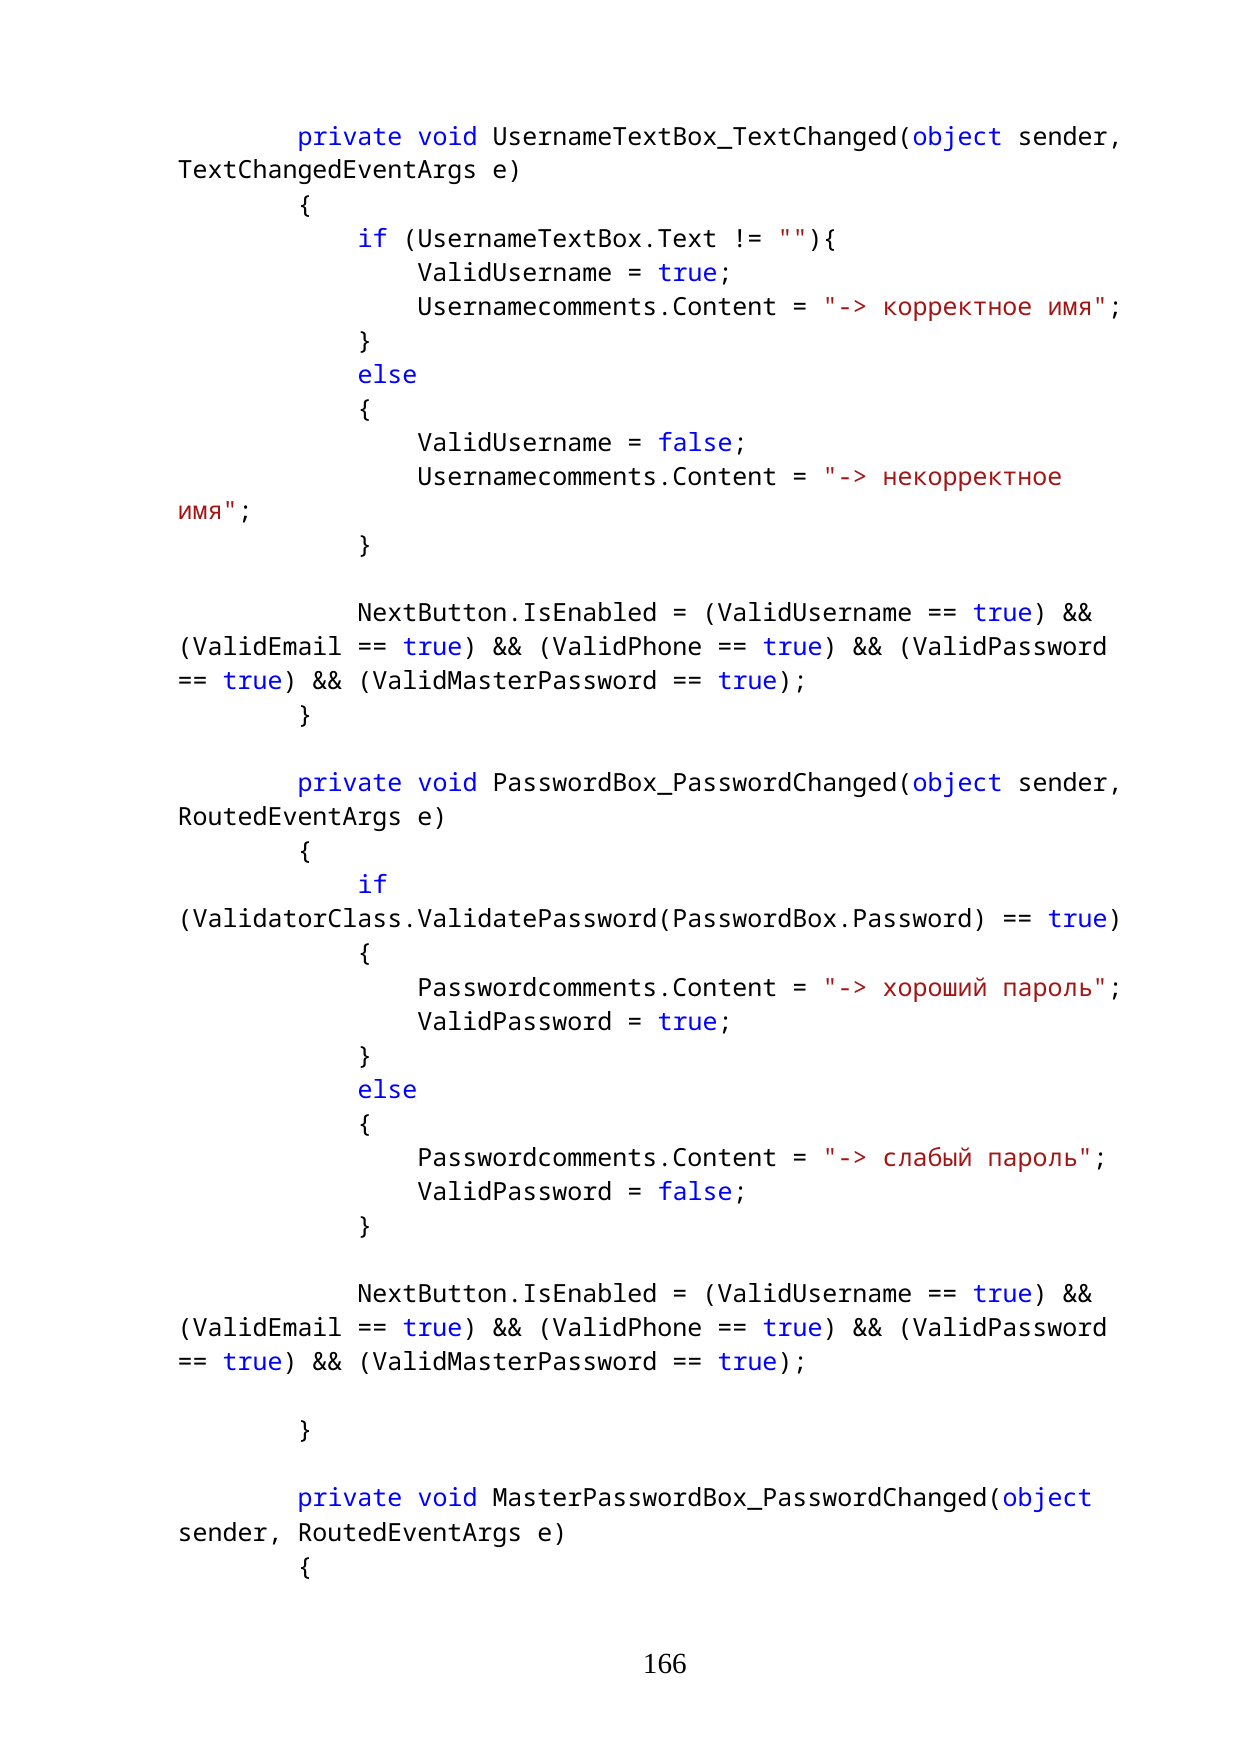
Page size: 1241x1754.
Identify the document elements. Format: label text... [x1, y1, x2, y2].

text Usernamecomments.Content = "-> некорректное имя"; [177, 459, 1152, 527]
text { [177, 935, 1152, 969]
text ValidPassword = true; [177, 1003, 1152, 1037]
text { [177, 1105, 1152, 1139]
text { [177, 186, 1152, 220]
text NextButton.IsEnabled = (ValidUsername == true) && (ValidEmail == true) && (ValidPhone == true) && (ValidPassword == true) && (ValidMasterPassword == true); [177, 1276, 1152, 1378]
text Passwordcomments.Content = "-> слабый пароль"; [177, 1139, 1152, 1173]
text { [177, 833, 1152, 867]
text else [177, 357, 1152, 391]
text } [177, 697, 1152, 731]
text if (UsernameTextBox.Text != ""){ [177, 220, 1152, 254]
text } [177, 322, 1152, 357]
text private void UsernameTextBox_TextChanged(object sender, TextChangedEventArgs e) [177, 118, 1152, 186]
text } [177, 1037, 1152, 1071]
text ValidUsername = false; [177, 425, 1152, 459]
text NextButton.IsEnabled = (ValidUsername == true) && (ValidEmail == true) && (ValidPhone == true) && (ValidPassword == true) && (ValidMasterPassword == true); [177, 594, 1152, 697]
text { [177, 391, 1152, 425]
text Passwordcomments.Content = "-> хороший пароль"; [177, 969, 1152, 1003]
text private void MasterPasswordBox_PasswordChanged(object sender, RoutedEventArgs e) [177, 1480, 1152, 1548]
text { [177, 1548, 1152, 1582]
text Usernamecomments.Content = "-> корректное имя"; [177, 288, 1152, 322]
text } [177, 1208, 1152, 1242]
text private void PasswordBox_PasswordChanged(object sender, RoutedEventArgs e) [177, 765, 1152, 833]
text ValidPassword = false; [177, 1173, 1152, 1208]
text ValidUsername = true; [177, 254, 1152, 288]
text else [177, 1071, 1152, 1105]
text } [177, 1412, 1152, 1446]
text } [177, 527, 1152, 561]
text if (ValidatorClass.ValidatePassword(PasswordBox.Password) == true) [177, 867, 1152, 935]
